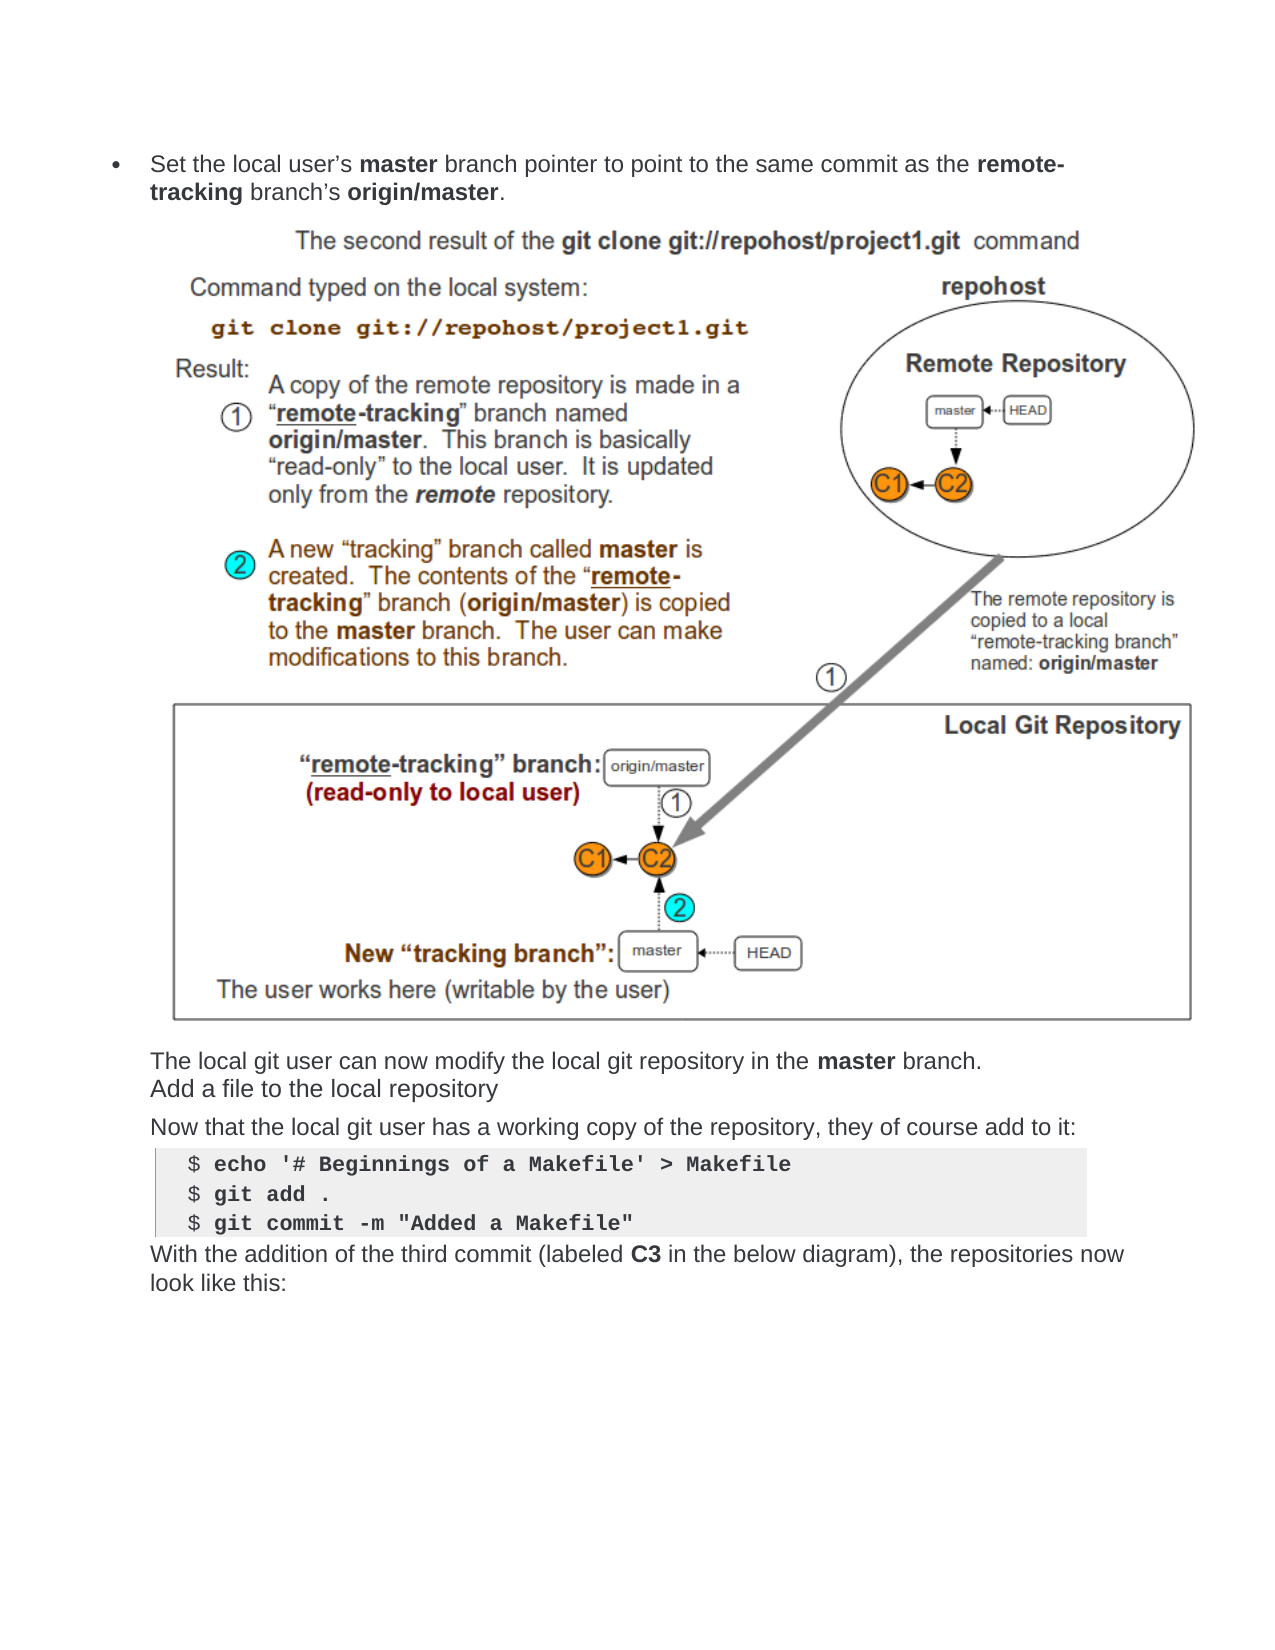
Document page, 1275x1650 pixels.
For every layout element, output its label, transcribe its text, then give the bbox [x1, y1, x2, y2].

text $ echo '# Beginnings of a Makefile' > Makefile [156, 1148, 1087, 1178]
text The local git user can now modify the local git repository in the master branch. [150, 1044, 1125, 1074]
subtitle Add a file to the local repository [150, 1074, 1125, 1103]
list Set the local user’s master branch pointer to point to the same commit as the remote-tracking branch’s origin/master. [112, 150, 1125, 205]
text Now that the local git user has a working copy of the repository, they of course add to it: [150, 1111, 1125, 1141]
text $ git add . [156, 1178, 1087, 1208]
text $ git commit -m "Added a Makefile" [156, 1208, 1087, 1237]
picture [150, 213, 1216, 1037]
text With the addition of the third commit (labeled C3 in the below diagram), the repositories now look like this: [150, 1237, 1125, 1297]
